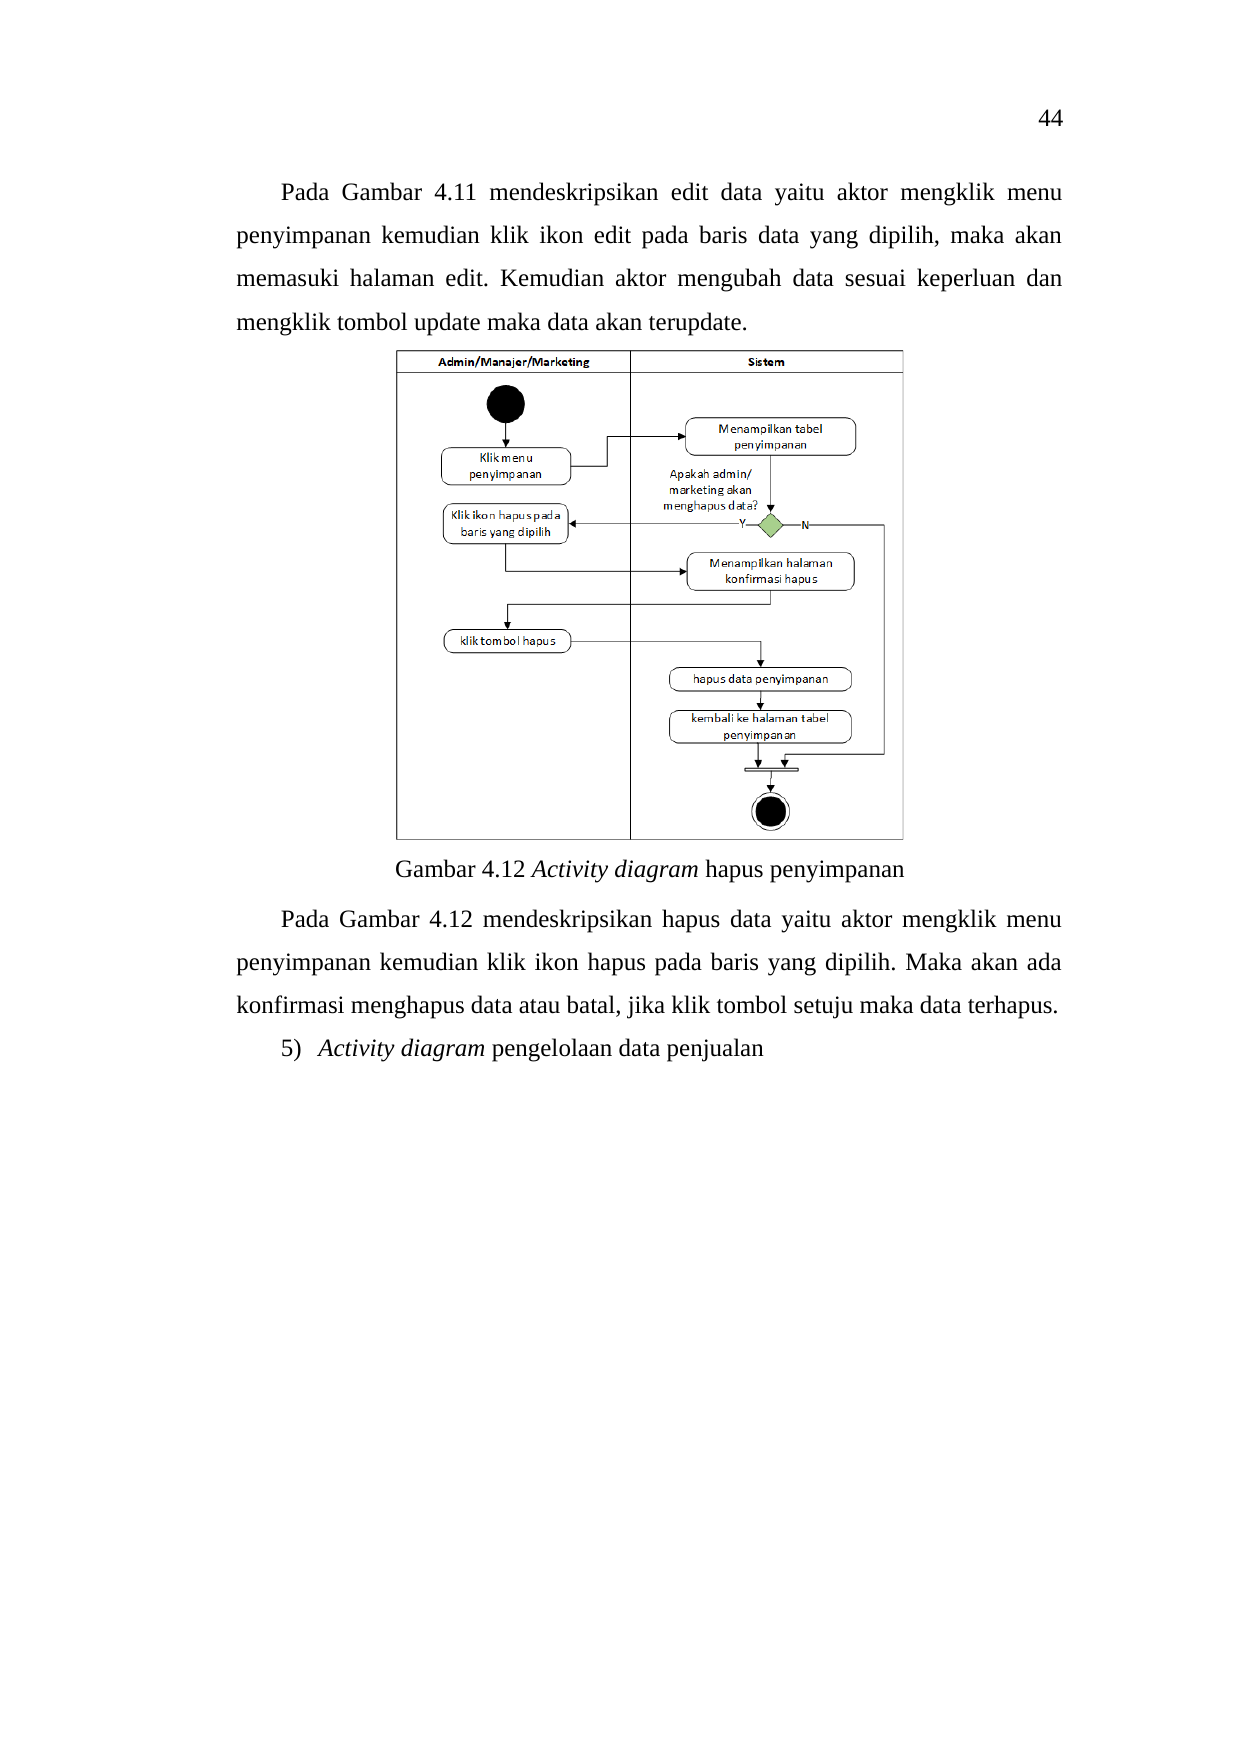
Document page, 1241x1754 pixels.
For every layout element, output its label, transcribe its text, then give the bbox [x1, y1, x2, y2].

text Gambar 4.12 Activity diagram hapus penyimpanan [236, 854, 1063, 883]
picture [396, 349, 904, 840]
list Activity diagram pengelolaan data penjualan [281, 1033, 1063, 1062]
text Pada Gambar 4.11 mendeskripsikan edit data yaitu aktor mengklik menu penyimpanan kemudian klik ikon edit pada baris data yang dipilih, maka akan memasuki halaman edit. Kemudian aktor mengubah data sesuai keperluan dan mengklik tombol update maka data akan terupdate. [236, 177, 1063, 335]
text Pada Gambar 4.12 mendeskripsikan hapus data yaitu aktor mengklik menu penyimpanan kemudian klik ikon hapus pada baris yang dipilih. Maka akan ada konfirmasi menghapus data atau batal, jika klik tombol setuju maka data terhapus. [236, 904, 1063, 1019]
